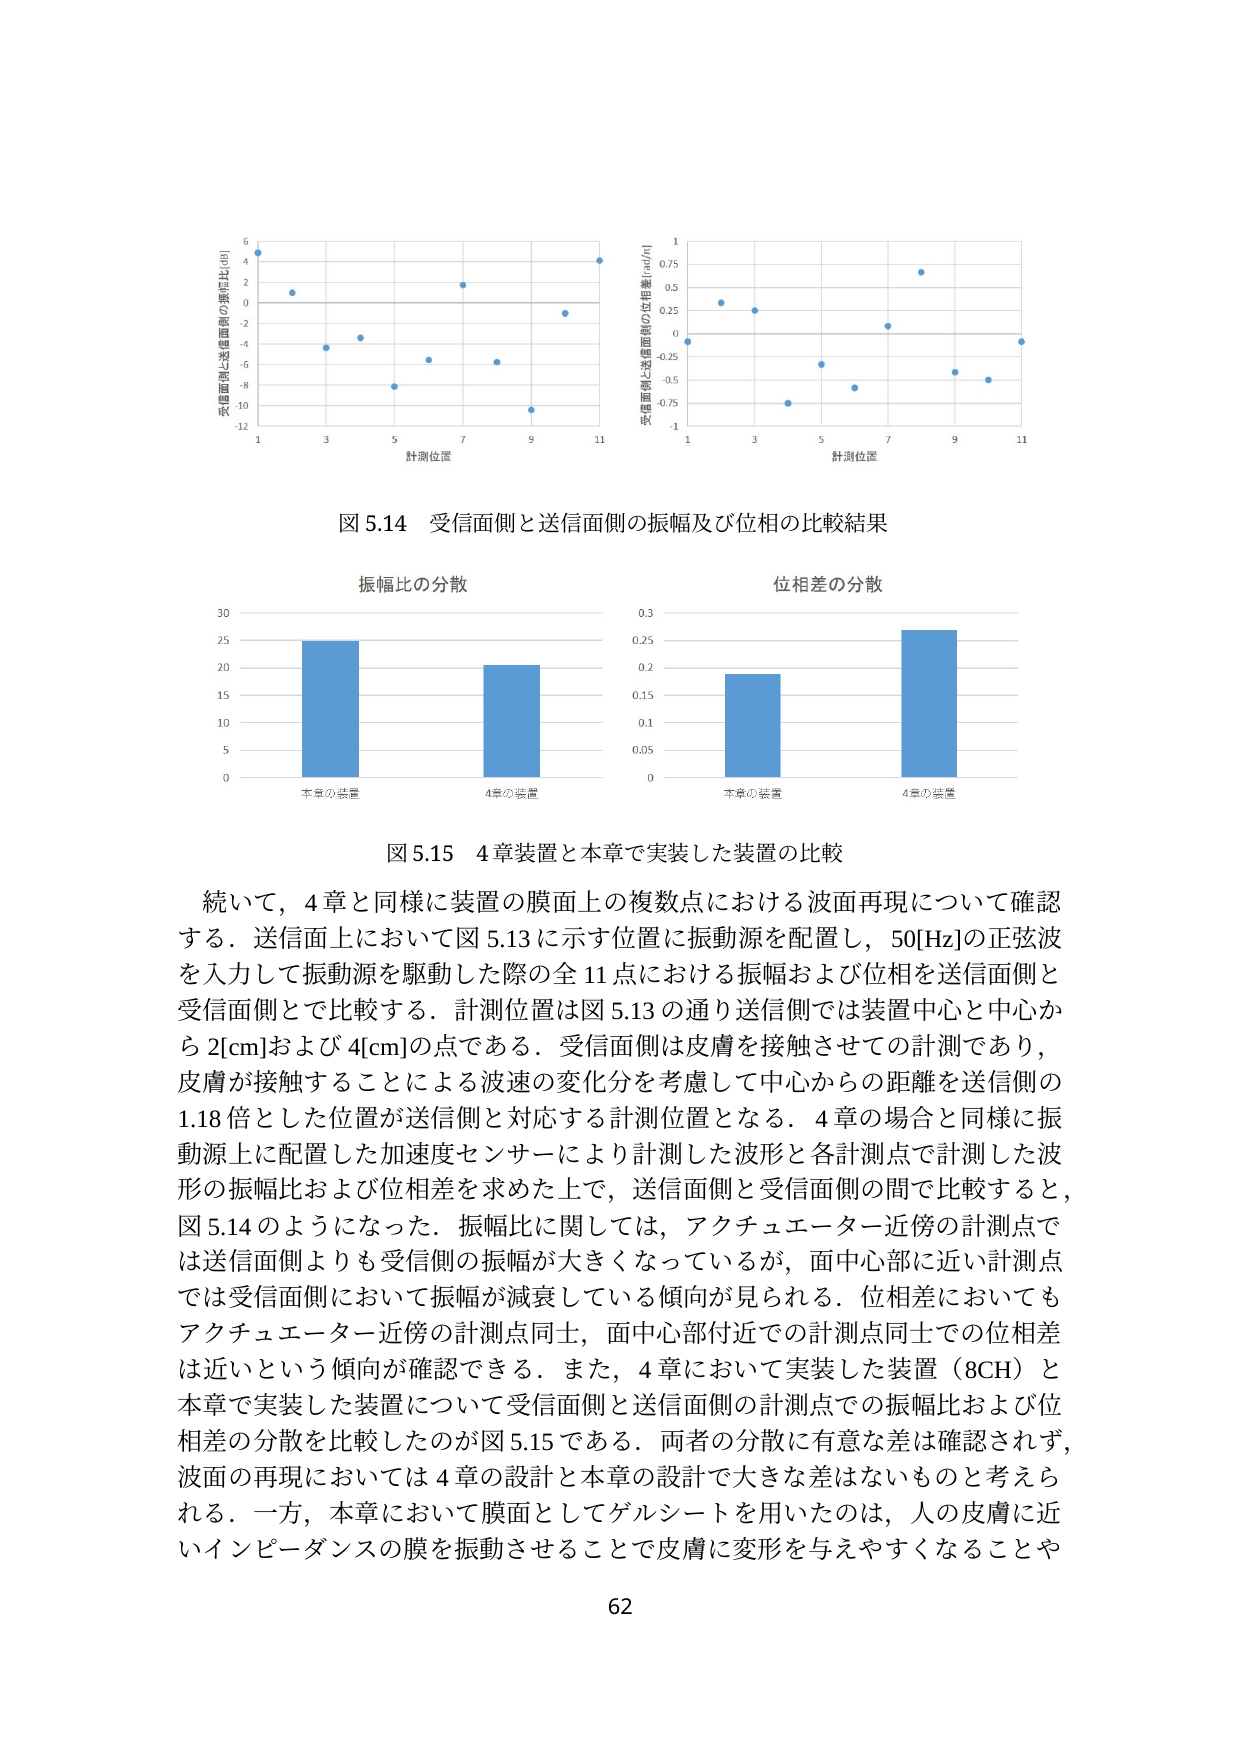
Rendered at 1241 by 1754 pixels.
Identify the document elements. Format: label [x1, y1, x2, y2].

picture [208, 562, 1032, 809]
text [177, 207, 1063, 1566]
picture [201, 228, 1039, 478]
